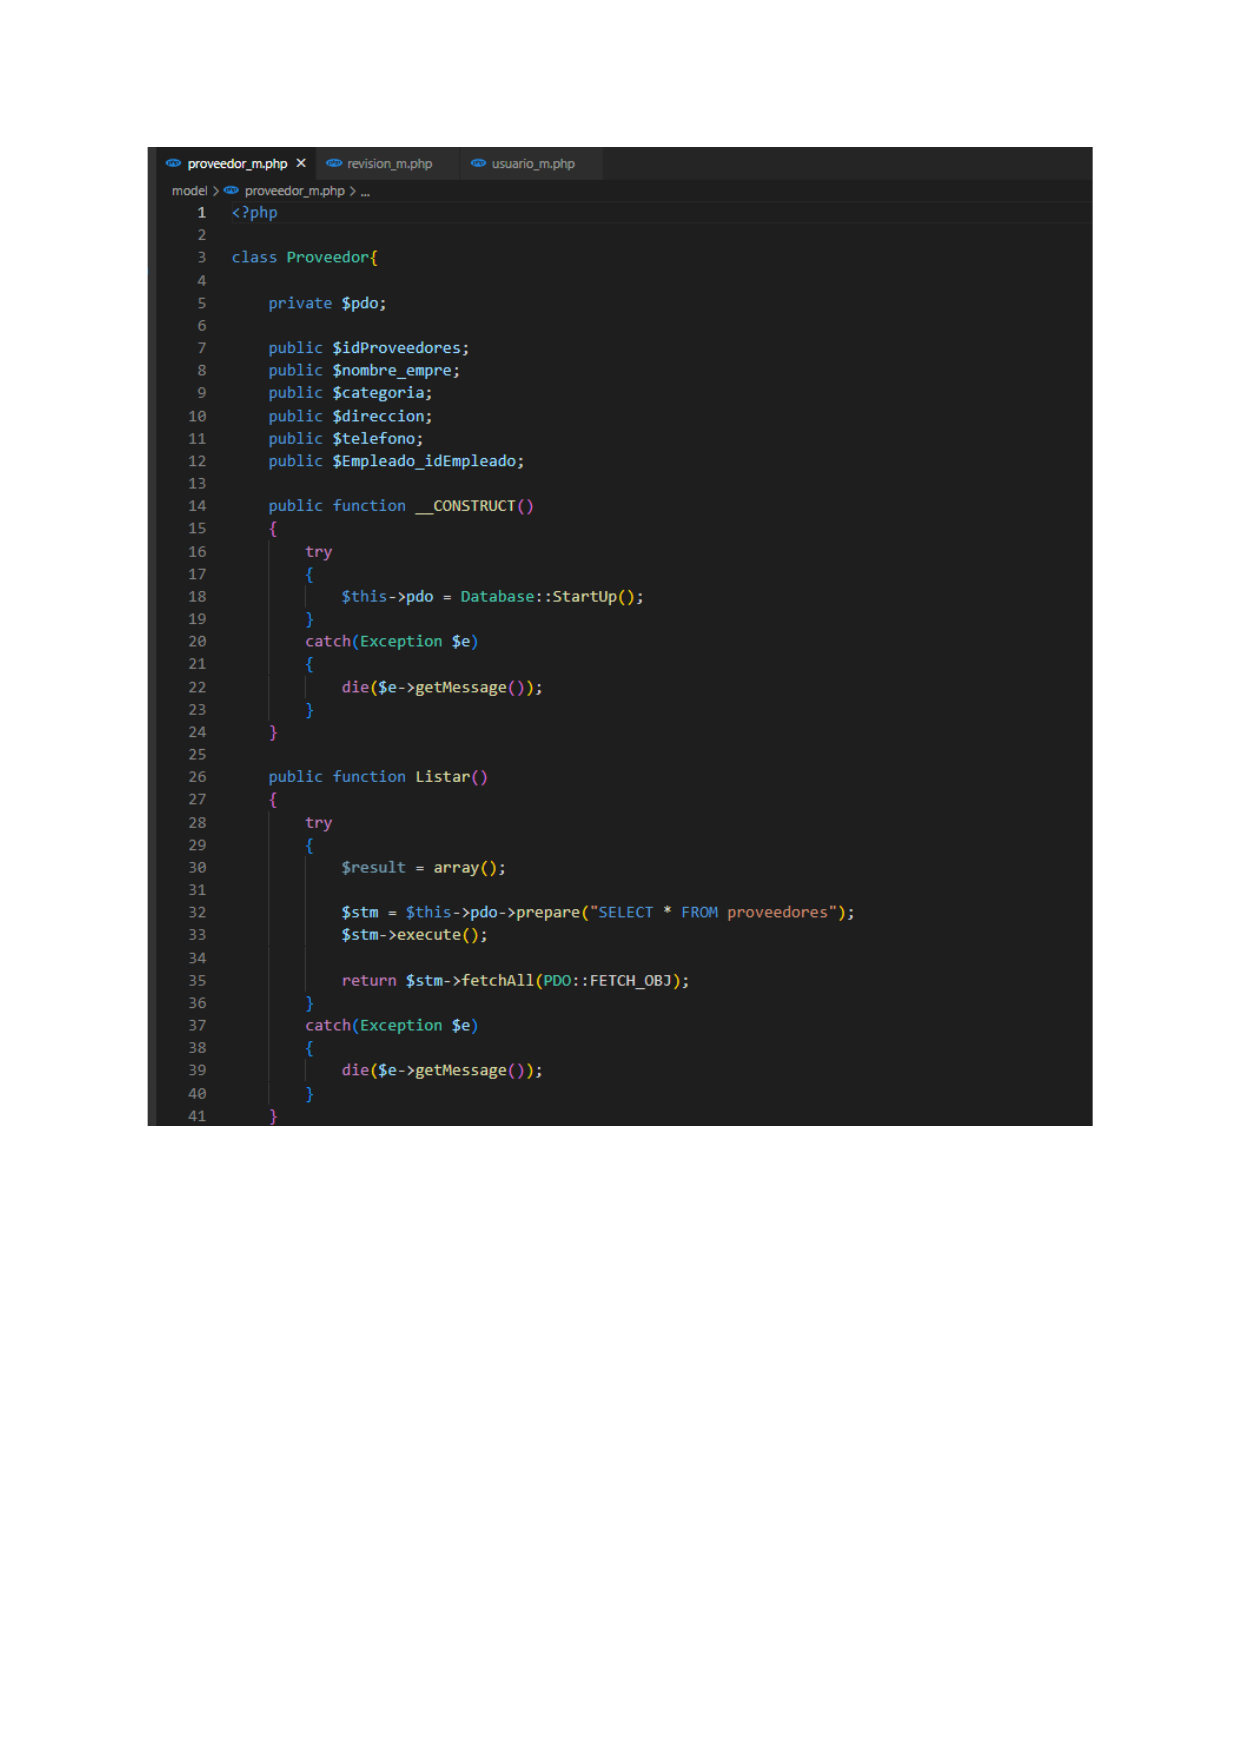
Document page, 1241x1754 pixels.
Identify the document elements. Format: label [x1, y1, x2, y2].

picture [147, 147, 1093, 1126]
